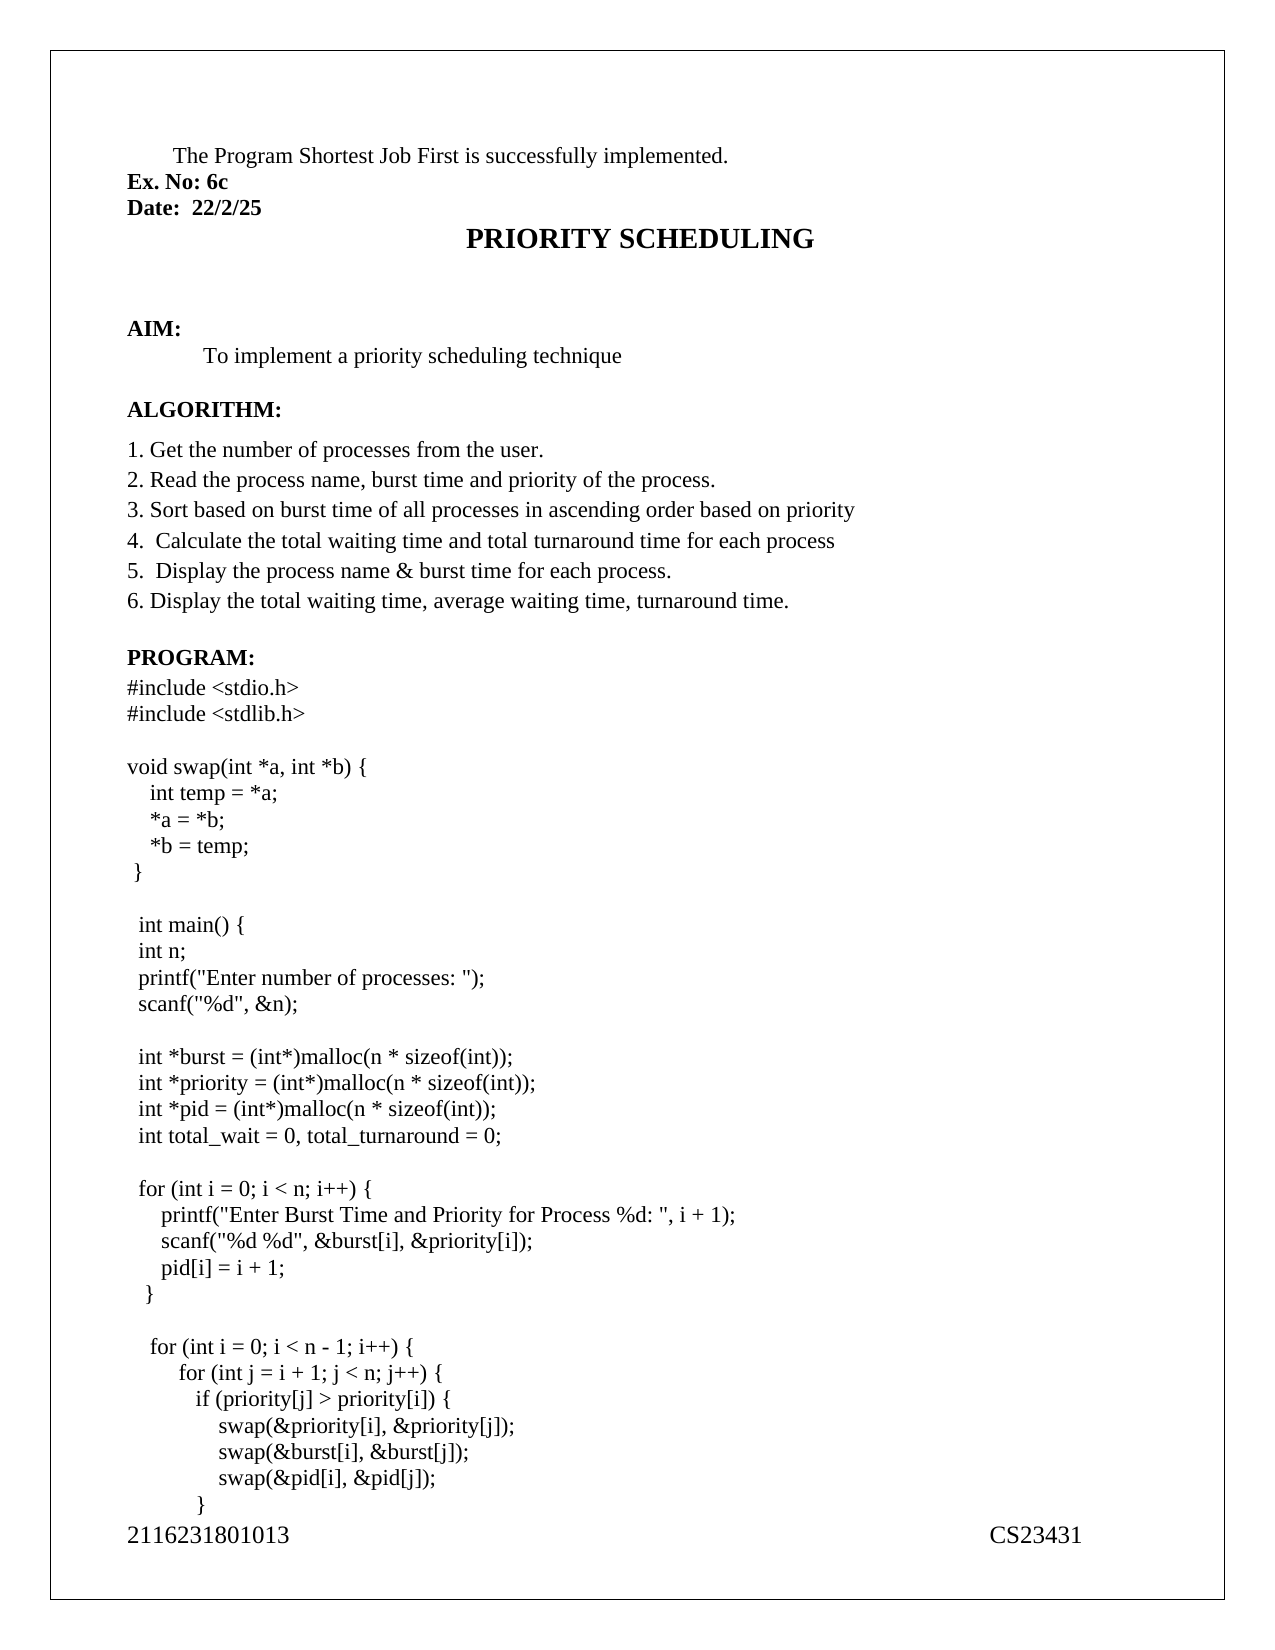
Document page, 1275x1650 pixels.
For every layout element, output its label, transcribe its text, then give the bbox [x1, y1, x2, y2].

text swap(&priority[i], &priority[j]); [127, 1412, 1154, 1438]
text int *pid = (int*)malloc(n * sizeof(int)); [127, 1096, 1154, 1122]
text for (int i = 0; i < n - 1; i++) { [127, 1333, 1154, 1359]
text PRIORITY SCHEDULING [127, 221, 1154, 254]
text ALGORITHM: [127, 397, 1154, 423]
text printf("Enter number of processes: "); [127, 964, 1154, 990]
text 5. Display the process name & burst time for each process. [127, 557, 1154, 583]
text printf("Enter Burst Time and Priority for Process %d: ", i + 1); [127, 1201, 1154, 1227]
text swap(&burst[i], &burst[j]); [127, 1438, 1154, 1464]
text swap(&pid[i], &pid[j]); [127, 1464, 1154, 1491]
text 3. Sort based on burst time of all processes in ascending order based on priority [127, 496, 1154, 523]
text int n; [127, 937, 1154, 964]
text 2. Read the process name, burst time and priority of the process. [127, 466, 1154, 493]
text scanf("%d", &n); [127, 990, 1154, 1016]
text 1. Get the number of processes from the user. [127, 436, 1154, 462]
text To implement a priority scheduling technique [203, 342, 1154, 368]
text #include <stdio.h> [127, 674, 1154, 700]
text int temp = *a; [127, 779, 1154, 806]
text Ex. No: 6c [127, 168, 1154, 194]
text 6. Display the total waiting time, average waiting time, turnaround time. [127, 587, 1154, 613]
text PROGRAM: [127, 644, 1154, 670]
text for (int j = i + 1; j < n; j++) { [127, 1359, 1154, 1385]
text *b = temp; [127, 832, 1154, 858]
text 4. Calculate the total waiting time and total turnaround time for each process [127, 527, 1154, 553]
text pid[i] = i + 1; [127, 1254, 1154, 1280]
text The Program Shortest Job First is successfully implemented. [127, 142, 1154, 168]
text int total_wait = 0, total_turnaround = 0; [127, 1122, 1154, 1148]
text Date: 22/2/25 [127, 194, 1154, 221]
text *a = *b; [127, 806, 1154, 832]
text int main() { [127, 911, 1154, 937]
text #include <stdlib.h> [127, 700, 1154, 727]
text } [127, 858, 1154, 885]
text } [127, 1280, 1154, 1306]
text int *burst = (int*)malloc(n * sizeof(int)); [127, 1043, 1154, 1069]
text } [127, 1491, 1154, 1517]
text int *priority = (int*)malloc(n * sizeof(int)); [127, 1069, 1154, 1096]
text if (priority[j] > priority[i]) { [127, 1385, 1154, 1412]
text AIM: [127, 316, 1154, 342]
text void swap(int *a, int *b) { [127, 753, 1154, 779]
text for (int i = 0; i < n; i++) { [127, 1174, 1154, 1201]
text scanf("%d %d", &burst[i], &priority[i]); [127, 1227, 1154, 1254]
